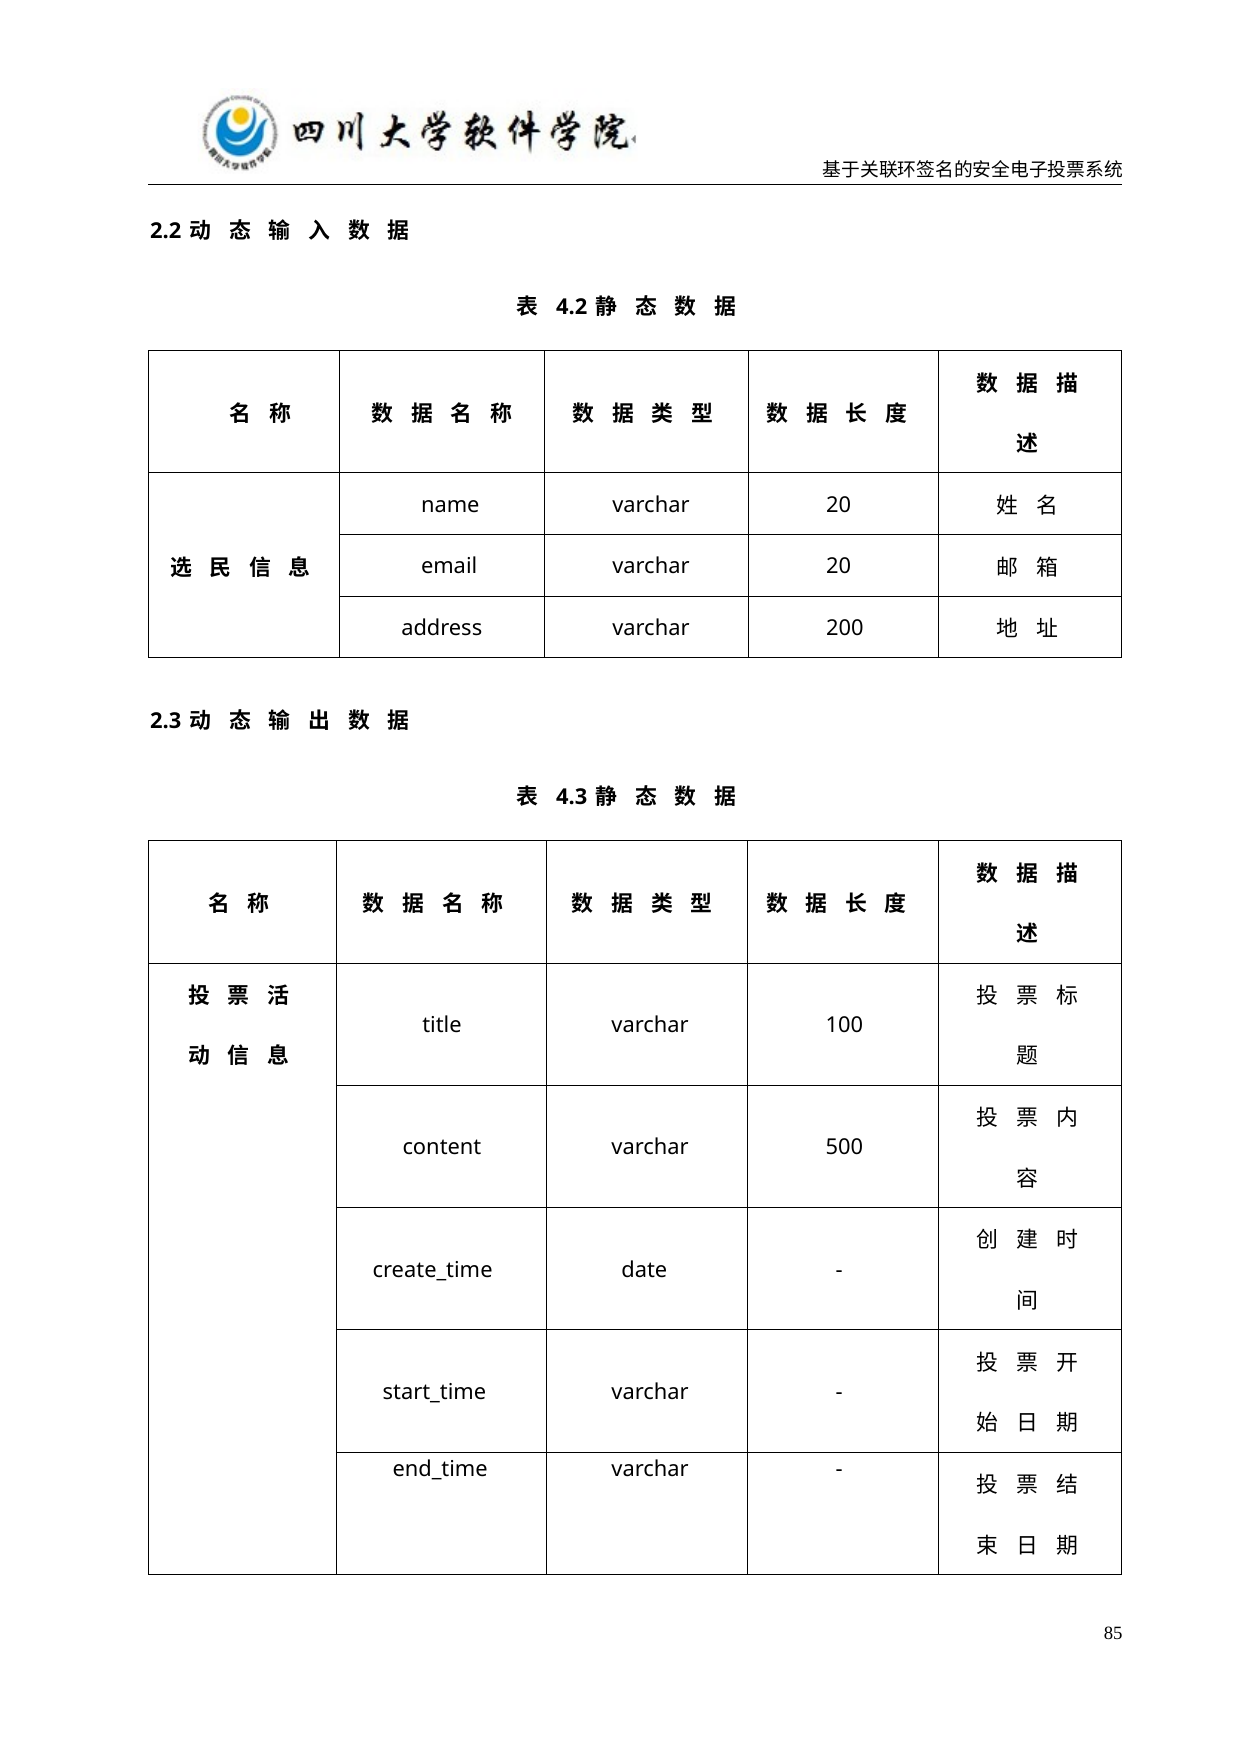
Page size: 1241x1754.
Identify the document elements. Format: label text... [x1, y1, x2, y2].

table_cell start_time [337, 1330, 546, 1452]
table_cell 选民信息 [149, 473, 339, 657]
table_header 数据名称 [337, 841, 546, 962]
table_cell - [748, 1330, 938, 1452]
table_cell 20 [749, 535, 938, 596]
table_cell date [547, 1208, 747, 1329]
table_cell title [337, 964, 546, 1085]
table_header 数据类型 [545, 351, 748, 472]
table_cell varchar [545, 473, 748, 534]
table_cell create_time [337, 1208, 546, 1329]
text 2.3动态输出数据 [150, 689, 1120, 749]
table_header 数据名称 [340, 351, 544, 472]
table_cell - [748, 1453, 938, 1574]
text 表4.2 静态数据 [150, 274, 1120, 335]
picture [197, 88, 639, 177]
table_cell 投票标题 [939, 964, 1121, 1085]
table_cell 姓名 [939, 473, 1121, 534]
text 表4.3 静态数据 [150, 764, 1120, 825]
table_header 数据长度 [749, 351, 938, 472]
table_cell varchar [547, 964, 747, 1085]
table_cell 投票结束日期 [939, 1453, 1121, 1574]
table_cell varchar [545, 535, 748, 596]
table_cell email [340, 535, 544, 596]
table_cell - [748, 1208, 938, 1329]
table_cell 地址 [939, 597, 1121, 657]
table_cell 投票内容 [939, 1086, 1121, 1207]
table_cell varchar [547, 1086, 747, 1207]
table_header 名称 [149, 351, 339, 472]
table_header 名称 [149, 841, 336, 962]
table_cell 邮箱 [939, 535, 1121, 596]
table_cell 200 [749, 597, 938, 657]
table_header 数据长度 [748, 841, 938, 962]
table_header 数据描述 [939, 351, 1121, 472]
table_cell end_time [337, 1453, 546, 1574]
table_cell varchar [545, 597, 748, 657]
text 2.2动态输入数据 [150, 198, 1120, 259]
table_header 数据类型 [547, 841, 747, 962]
table_cell 500 [748, 1086, 938, 1207]
table_cell 投票开始日期 [939, 1330, 1121, 1452]
table_cell content [337, 1086, 546, 1207]
table_cell 20 [749, 473, 938, 534]
table_cell name [340, 473, 544, 534]
table_cell address [340, 597, 544, 657]
table_cell varchar [547, 1330, 747, 1452]
table_cell 投票活动信息 [149, 964, 336, 1574]
table_cell 创建时间 [939, 1208, 1121, 1329]
table_cell 100 [748, 964, 938, 1085]
table_cell varchar [547, 1453, 747, 1574]
table_header 数据描述 [939, 841, 1121, 962]
